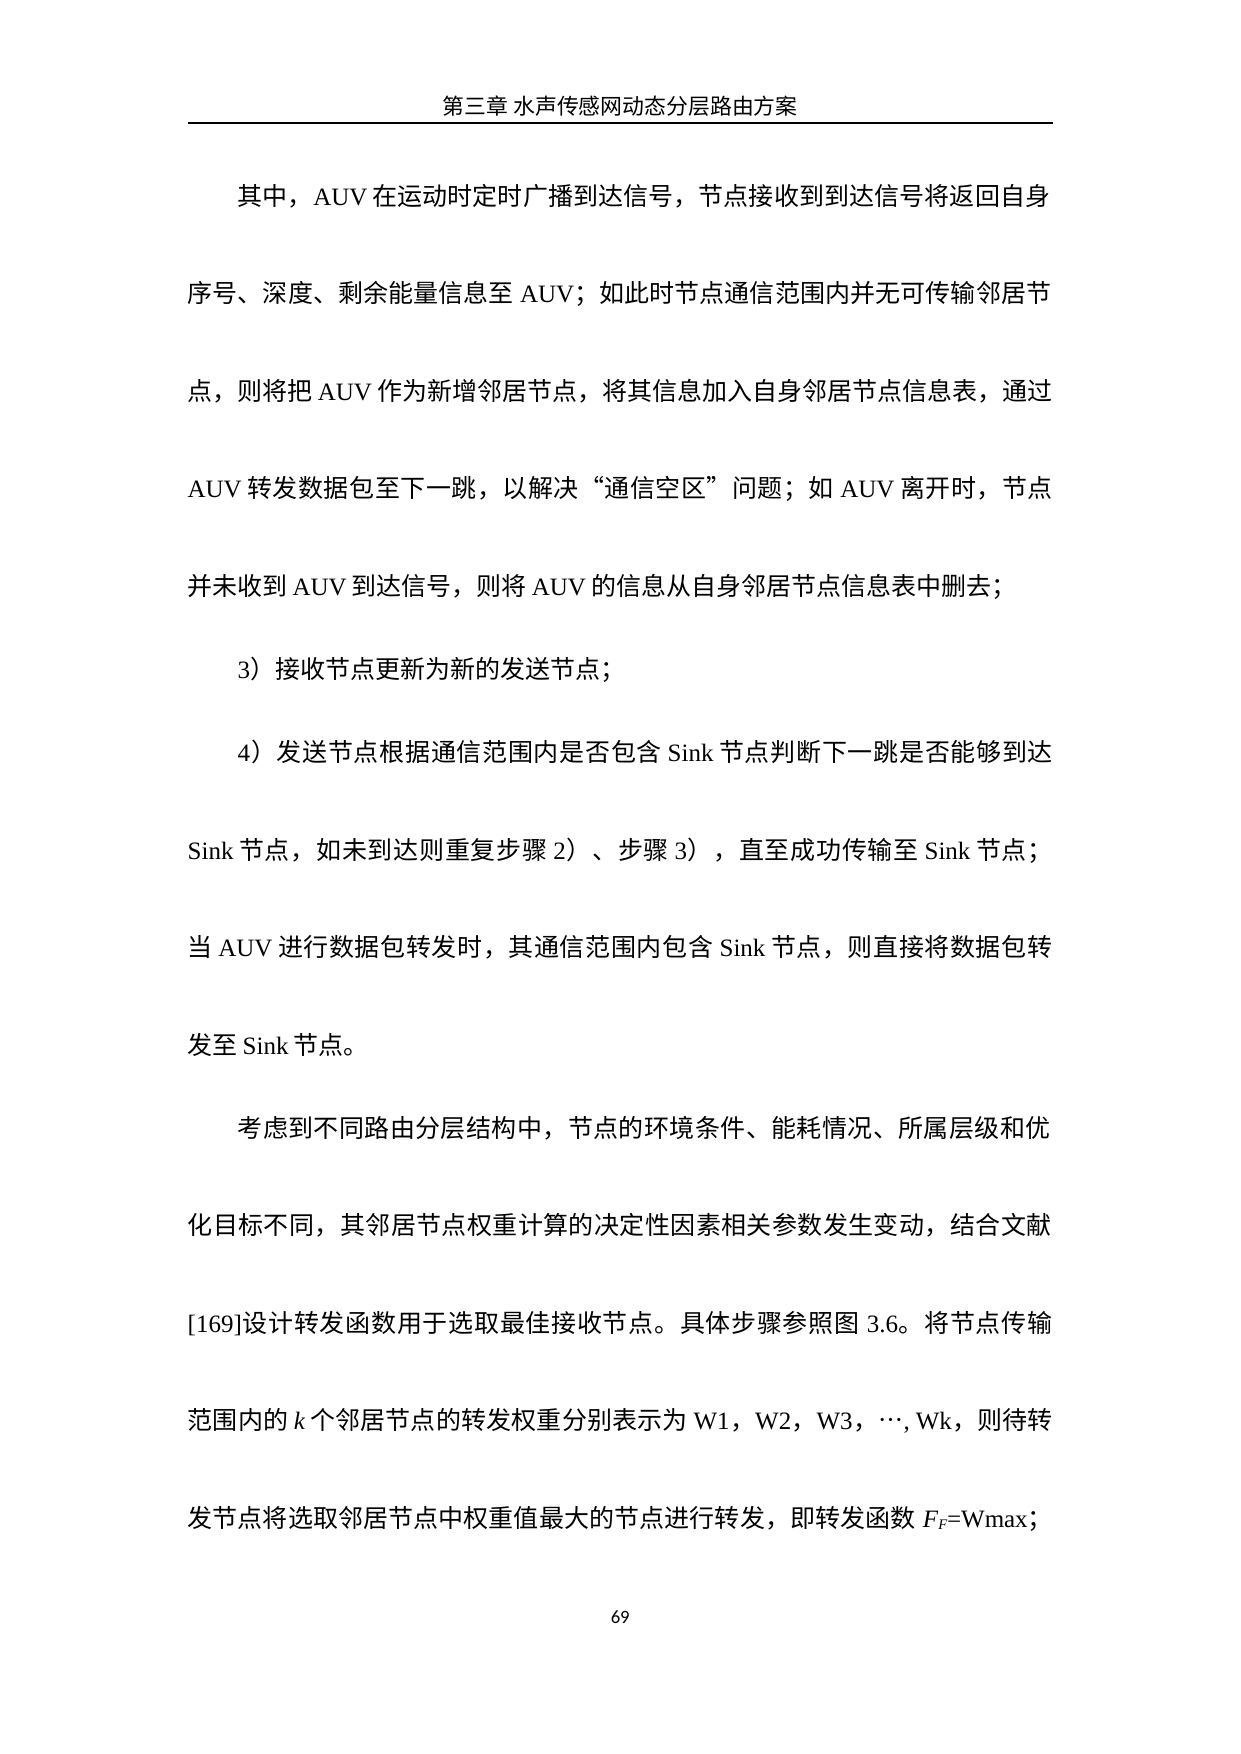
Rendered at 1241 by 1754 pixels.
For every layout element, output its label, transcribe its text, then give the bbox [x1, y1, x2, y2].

text 3）接收节点更新为新的发送节点； [187, 635, 1053, 700]
text 4）发送节点根据通信范围内是否包含Sink节点判断下一跳是否能够到达Sink节点，如未到达则重复步骤2）、步骤3），直至成功传输至Sink节点；当AUV进行数据包转发时，其通信范围内包含Sink节点，则直接将数据包转发至Sink节点。 [187, 718, 1053, 1076]
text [187, 1094, 1053, 1549]
text 其中，AUV在运动时定时广播到达信号，节点接收到到达信号将返回自身序号、深度、剩余能量信息至AUV；如此时节点通信范围内并无可传输邻居节点，则将把AUV作为新增邻居节点，将其信息加入自身邻居节点信息表，通过AUV转发数据包至下一跳，以解决“通信空区”问题；如AUV离开时，节点并未收到AUV到达信号，则将AUV的信息从自身邻居节点信息表中删去； [187, 162, 1053, 617]
